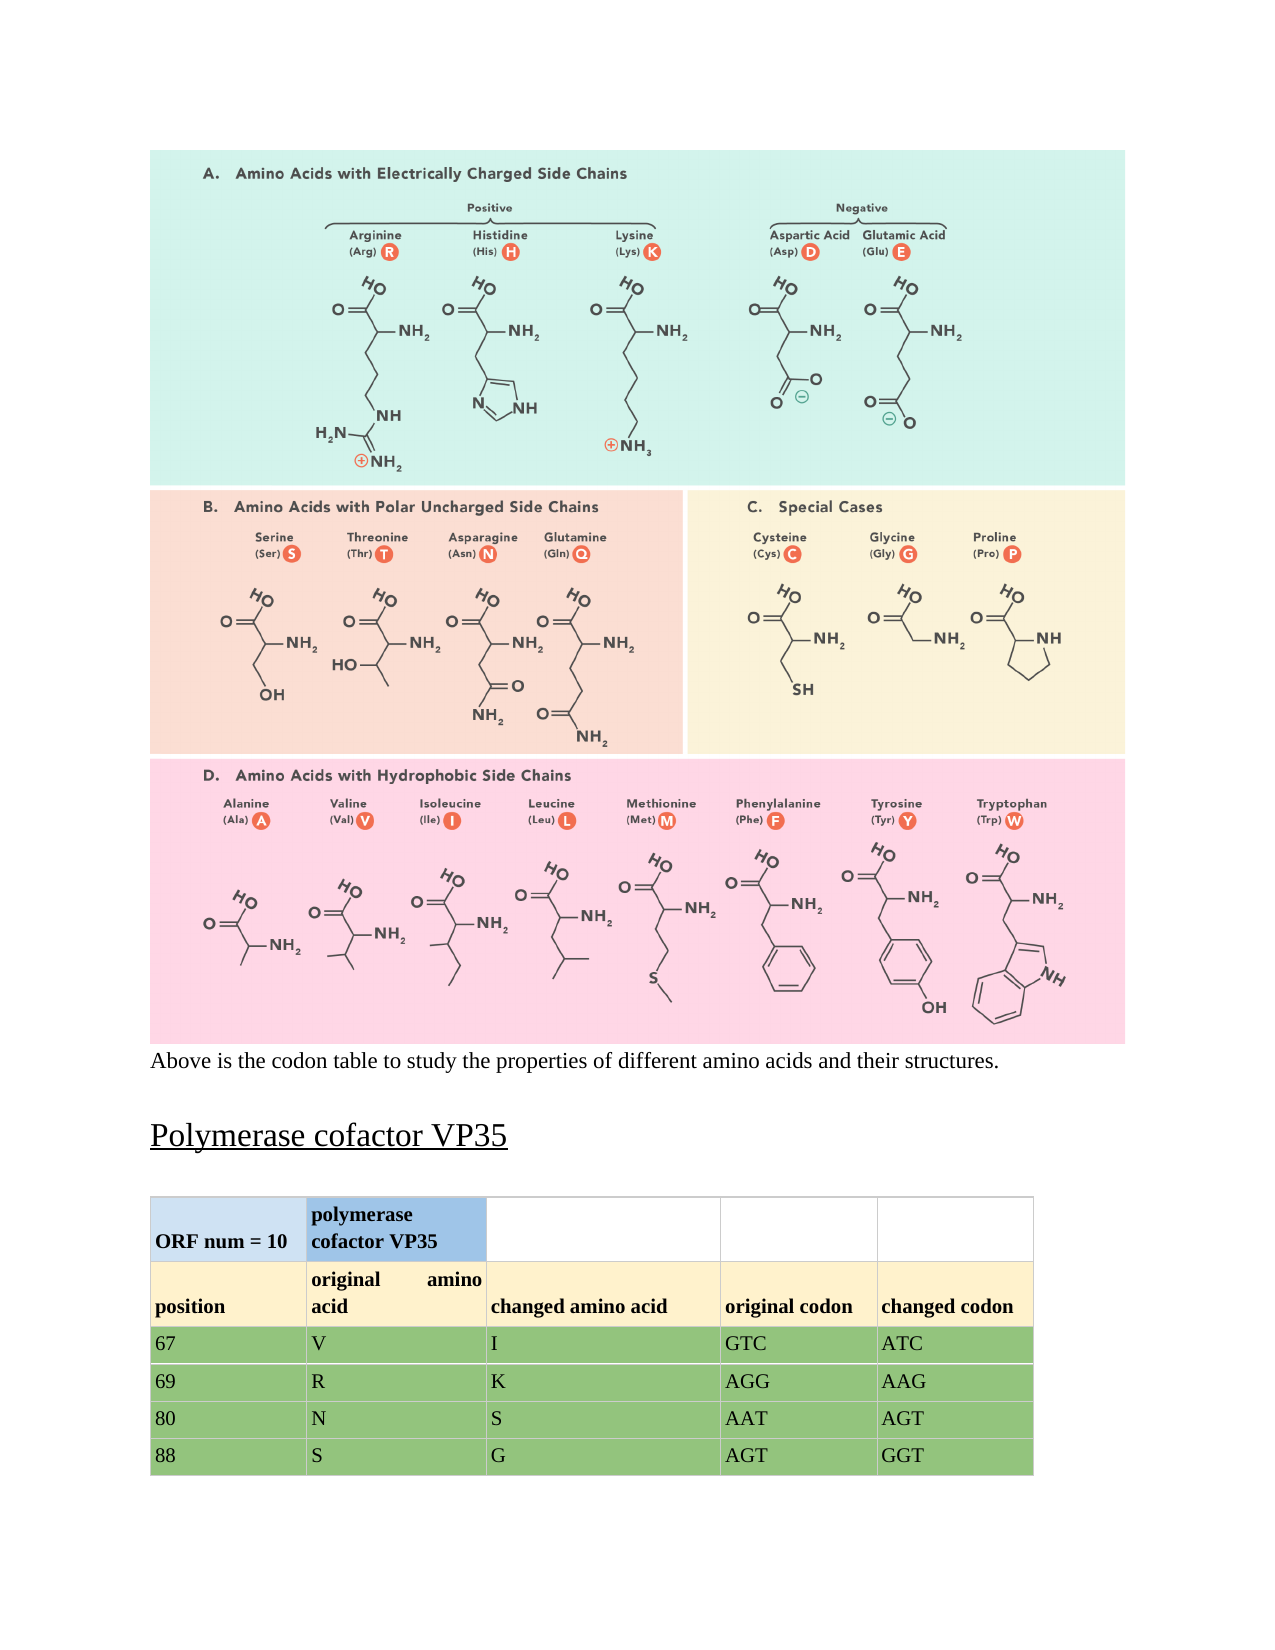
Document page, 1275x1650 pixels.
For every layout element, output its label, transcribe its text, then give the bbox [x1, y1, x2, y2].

table_cell GGT [878, 1439, 1033, 1475]
table_cell ATC [878, 1327, 1033, 1363]
table_cell AGT [878, 1402, 1033, 1438]
table_header polymerase cofactor VP35 [307, 1198, 486, 1261]
table_cell S [487, 1402, 720, 1438]
table_cell K [487, 1365, 720, 1401]
table_cell GTC [721, 1327, 877, 1363]
table_header [878, 1198, 1033, 1261]
table_header [487, 1198, 720, 1261]
table_cell AGG [721, 1365, 877, 1401]
table_cell R [307, 1365, 486, 1401]
picture [150, 150, 1125, 1044]
table_header [721, 1198, 877, 1261]
table_cell original amino acid [307, 1262, 486, 1326]
table_cell G [487, 1439, 720, 1475]
table_cell position [151, 1262, 306, 1326]
table_cell 88 [151, 1439, 306, 1475]
table_cell changed codon [878, 1262, 1033, 1326]
table_cell AAT [721, 1402, 877, 1438]
table_cell 69 [151, 1365, 306, 1401]
table_header ORF num = 10 [151, 1198, 306, 1261]
table_cell I [487, 1327, 720, 1363]
text Above is the codon table to study the properties of different amino acids and their structures. [150, 1048, 1125, 1074]
table_cell AAG [878, 1365, 1033, 1401]
table_cell V [307, 1327, 486, 1363]
table_cell AGT [721, 1439, 877, 1475]
table_cell original codon [721, 1262, 877, 1326]
table_cell 67 [151, 1327, 306, 1363]
table_cell 80 [151, 1402, 306, 1438]
table_cell N [307, 1402, 486, 1438]
subtitle Polymerase cofactor VP35 [150, 1115, 1125, 1154]
table_cell changed amino acid [487, 1262, 720, 1326]
table_cell S [307, 1439, 486, 1475]
